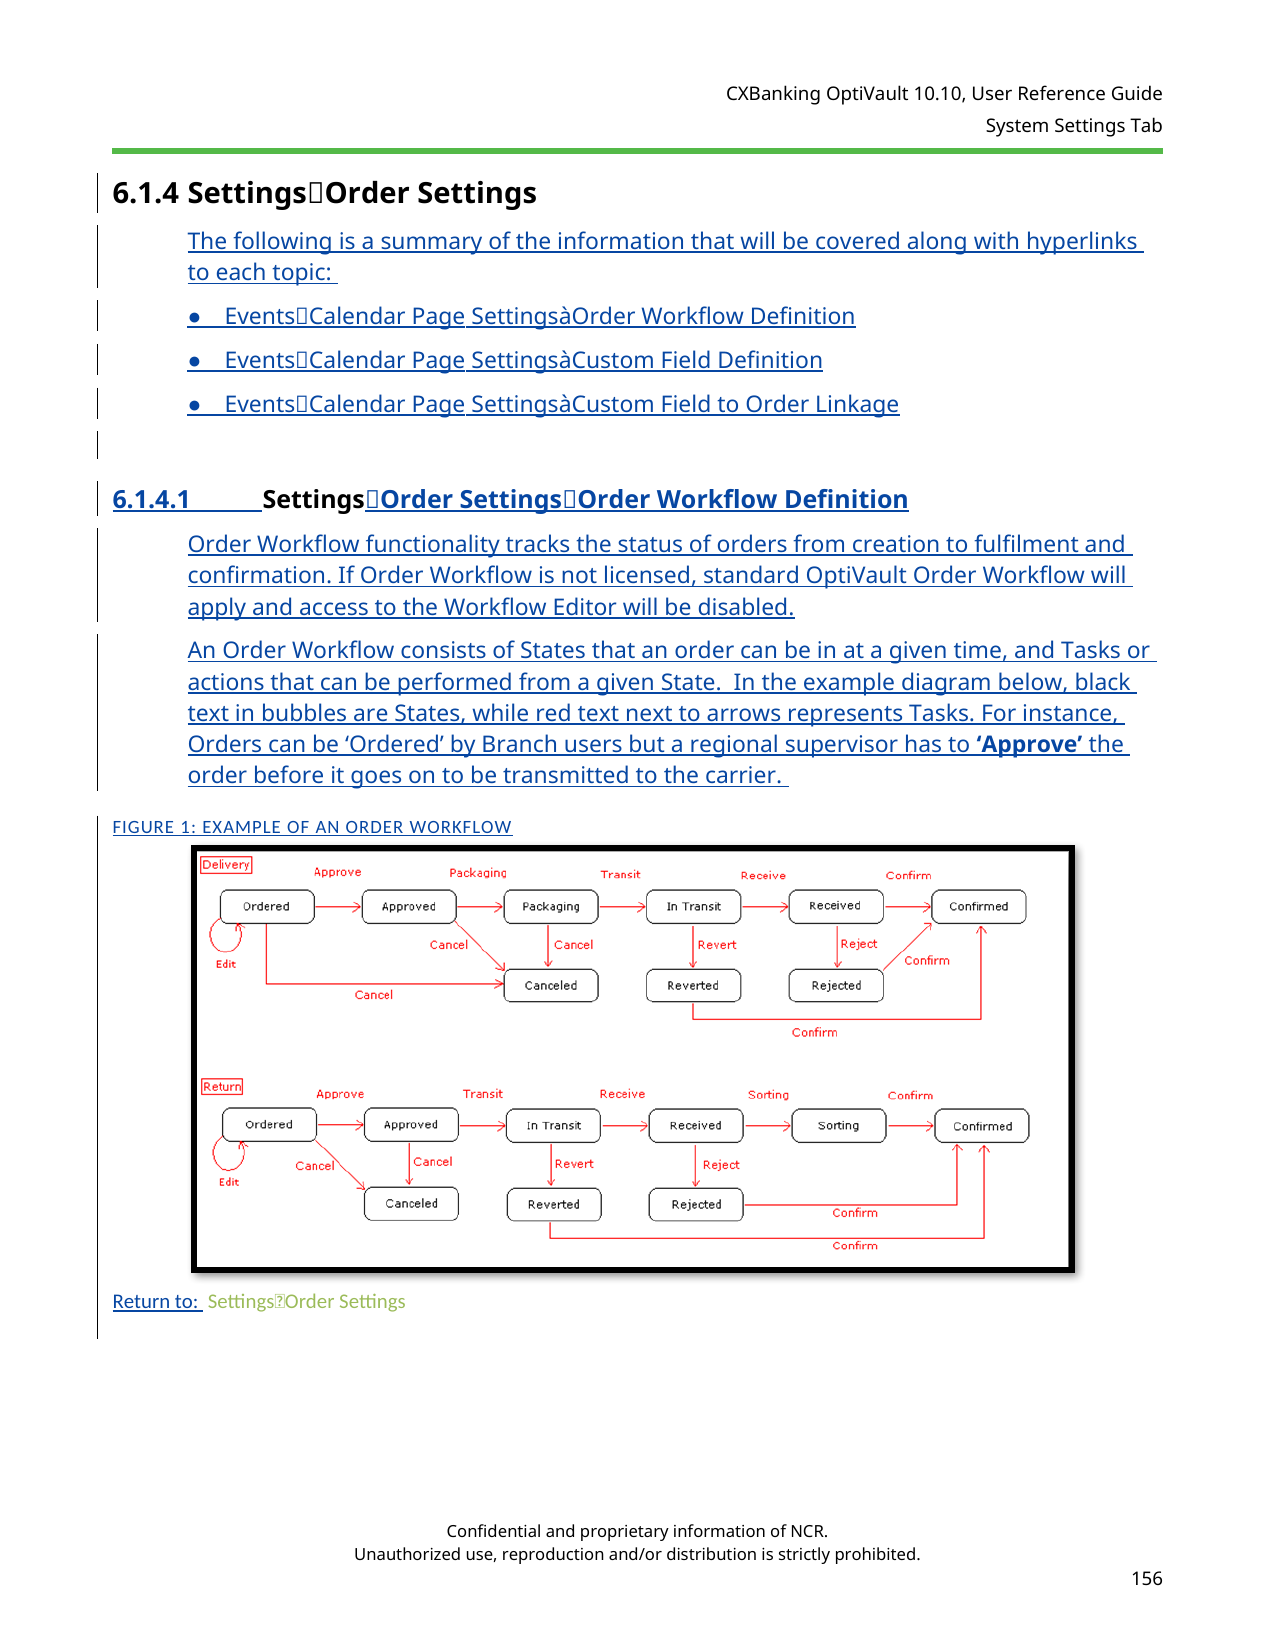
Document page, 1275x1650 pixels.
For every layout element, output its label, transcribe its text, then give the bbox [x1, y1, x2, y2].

subtitle SettingsOrder Settings [112, 173, 1163, 212]
picture [197, 851, 1069, 1267]
text SettingsOrder Settings [112, 1289, 1163, 1314]
subtitle Settings [112, 481, 1163, 516]
